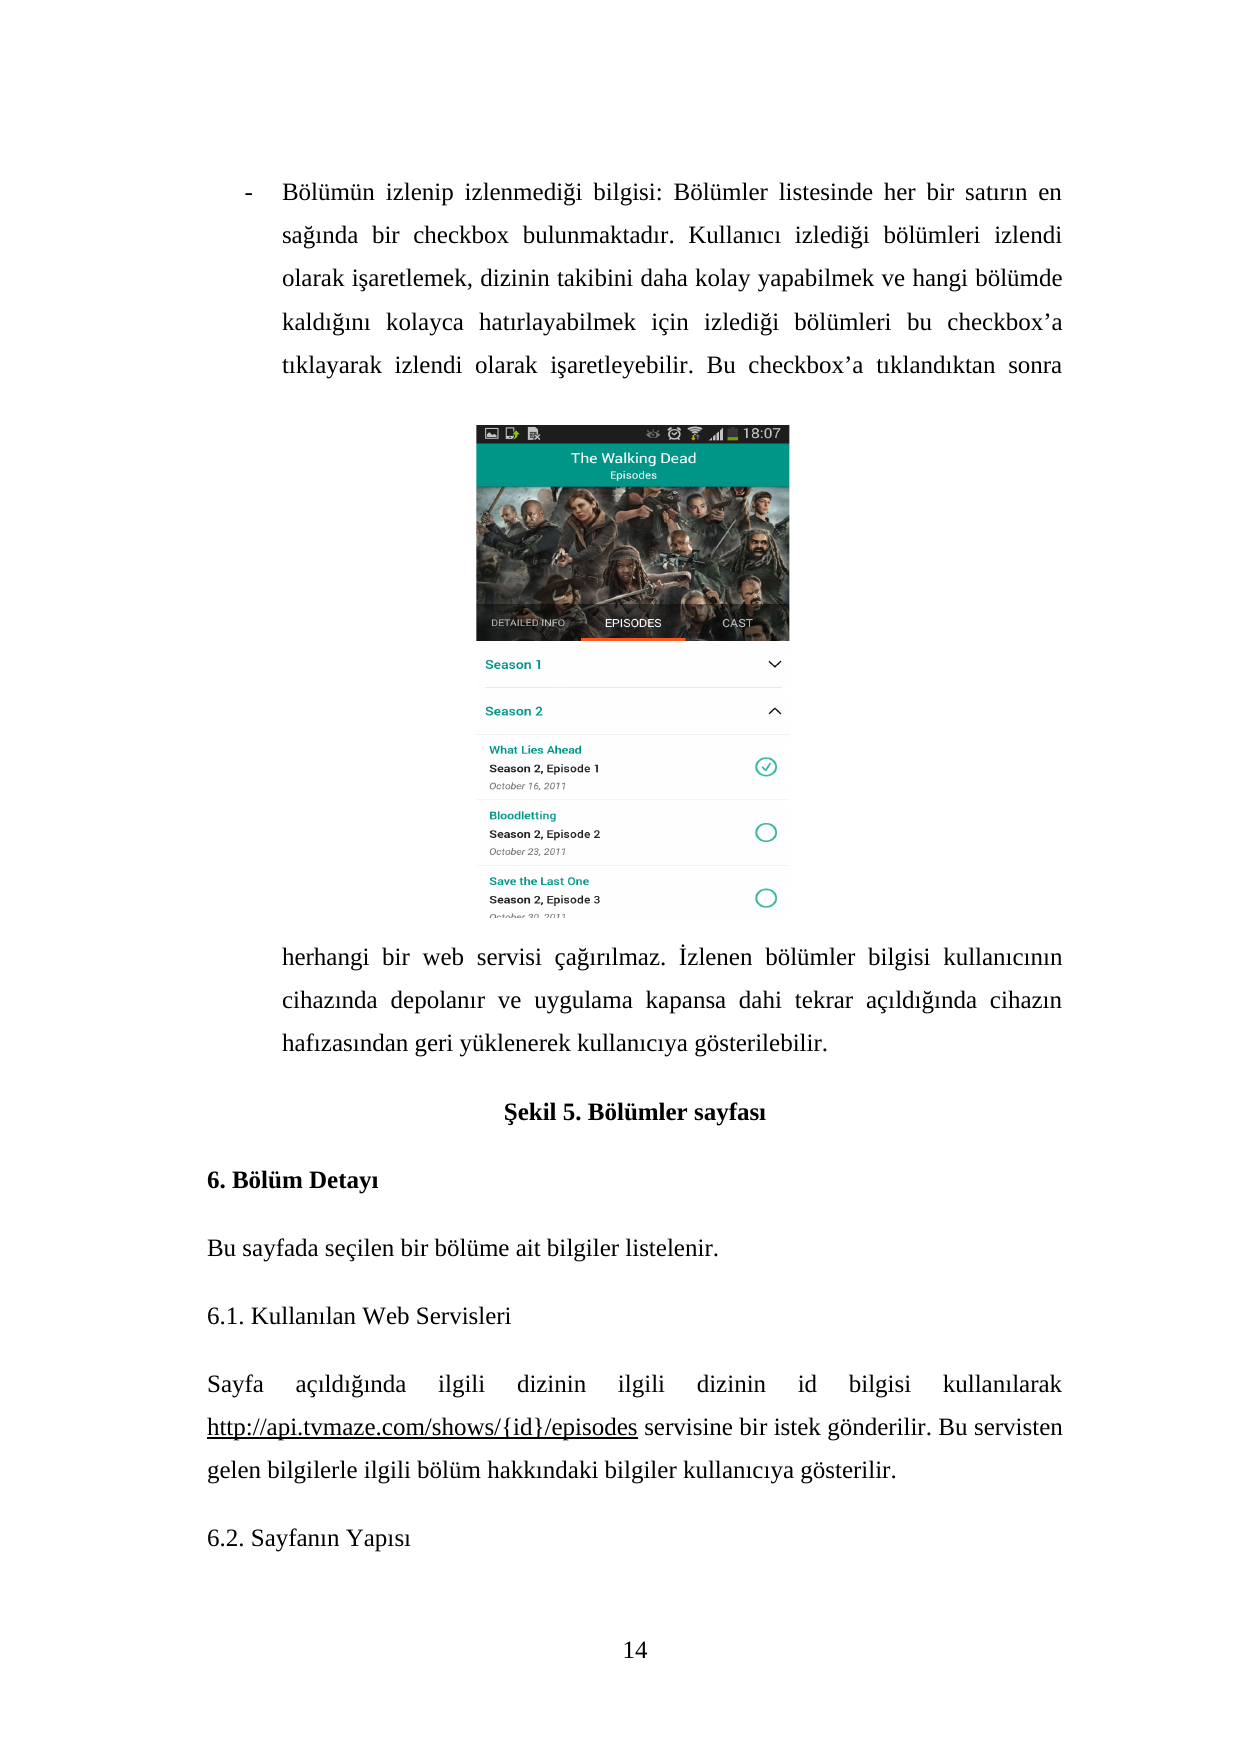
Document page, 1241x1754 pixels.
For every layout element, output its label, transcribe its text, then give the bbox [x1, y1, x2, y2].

picture [476, 425, 790, 918]
text Sayfa açıldığında ilgili dizinin ilgili dizinin id bilgisi kullanılarak http://api.tvmaze.com/shows/{id}/episodes servisine bir istek gönderilir. Bu servisten gelen bilgilerle ilgili bölüm hakkındaki bilgiler kullanıcıya gösterilir. [207, 1369, 1063, 1484]
text Bu sayfada seçilen bir bölüme ait bilgiler listelenir. [207, 1233, 1063, 1262]
text Şekil 5. Bölümler sayfası [207, 1097, 1063, 1125]
list Bölümün izlenip izlenmediği bilgisi: Bölümler listesinde her bir satırın en sağında bir checkbox bulunmaktadır. Kullanıcı izlediği bölümleri izlendi olarak işaretlemek, dizinin takibini daha kolay yapabilmek ve hangi bölümde kaldığını kolayca hatırlayabilmek için izlediği bölümleri bu checkbox’a tıklayarak izlendi olarak işaretleyebilir. Bu checkbox’a tıklandıktan sonra herhangi bir web servisi çağırılmaz. İzlenen bölümler bilgisi kullanıcının cihazında depolanır ve uygulama kapansa dahi tekrar açıldığında cihazın hafızasından geri yüklenerek kullanıcıya gösterilebilir. [244, 177, 1063, 1057]
text 6. Bölüm Detayı [207, 1165, 1063, 1193]
text 6.1. Kullanılan Web Servisleri [207, 1301, 1063, 1330]
text 6.2. Sayfanın Yapısı [207, 1523, 1063, 1552]
